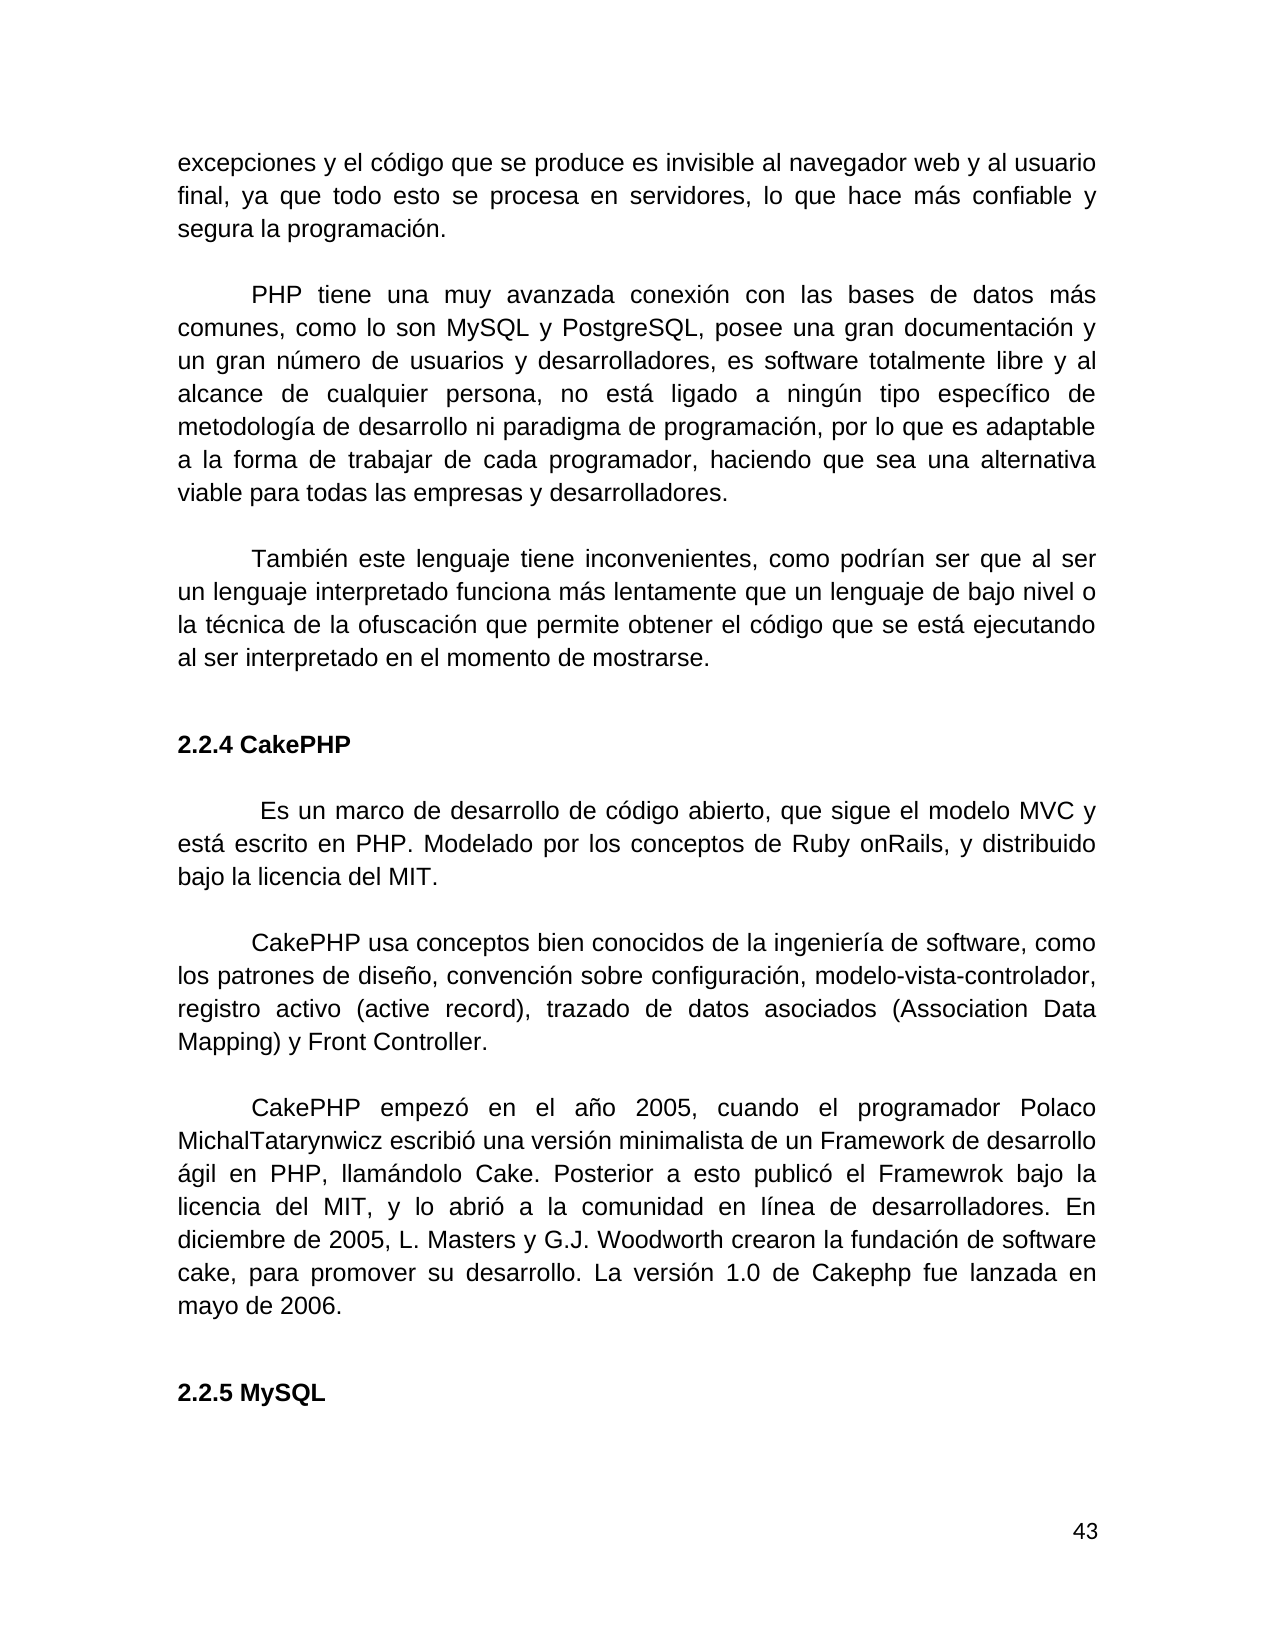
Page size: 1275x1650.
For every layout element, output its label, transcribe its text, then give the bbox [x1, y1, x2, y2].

text CakePHP empezó en el año 2005, cuando el programador Polaco MichalTatarynwicz escribió una versión minimalista de un Framework de desarrollo ágil en PHP, llamándolo Cake. Posterior a esto publicó el Framewrok bajo la licencia del MIT, y lo abrió a la comunidad en línea de desarrolladores. En diciembre de 2005, L. Masters y G.J. Woodworth crearon la fundación de software cake, para promover su desarrollo. La versión 1.0 de Cakephp fue lanzada en mayo de 2006. [177, 1093, 1098, 1320]
text CakePHP usa conceptos bien conocidos de la ingeniería de software, como los patrones de diseño, convención sobre configuración, modelo-vista-controlador, registro activo (active record), trazado de datos asociados (Association Data Mapping) y Front Controller. [177, 928, 1098, 1056]
list También este lenguaje tiene inconvenientes, como podrían ser que al ser un lenguaje interpretado funciona más lentamente que un lenguaje de bajo nivel o la técnica de la ofuscación que permite obtener el código que se está ejecutando al ser interpretado en el momento de mostrarse. [177, 544, 1098, 672]
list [177, 148, 1098, 242]
list PHP tiene una muy avanzada conexión con las bases de datos más comunes, como lo son MySQL y PostgreSQL, posee una gran documentación y un gran número de usuarios y desarrolladores, es software totalmente libre y al alcance de cualquier persona, no está ligado a ningún tipo específico de metodología de desarrollo ni paradigma de programación, por lo que es adaptable a la forma de trabajar de cada programador, haciendo que sea una alternativa viable para todas las empresas y desarrolladores. [177, 280, 1098, 507]
text Es un marco de desarrollo de código abierto, que sigue el modelo MVC y está escrito en PHP. Modelado por los conceptos de Ruby onRails, y distribuido bajo la licencia del MIT. [177, 796, 1098, 891]
subtitle 2.2.4 CakePHP [177, 730, 1098, 758]
subtitle 2.2.5 MySQL [177, 1378, 1098, 1407]
